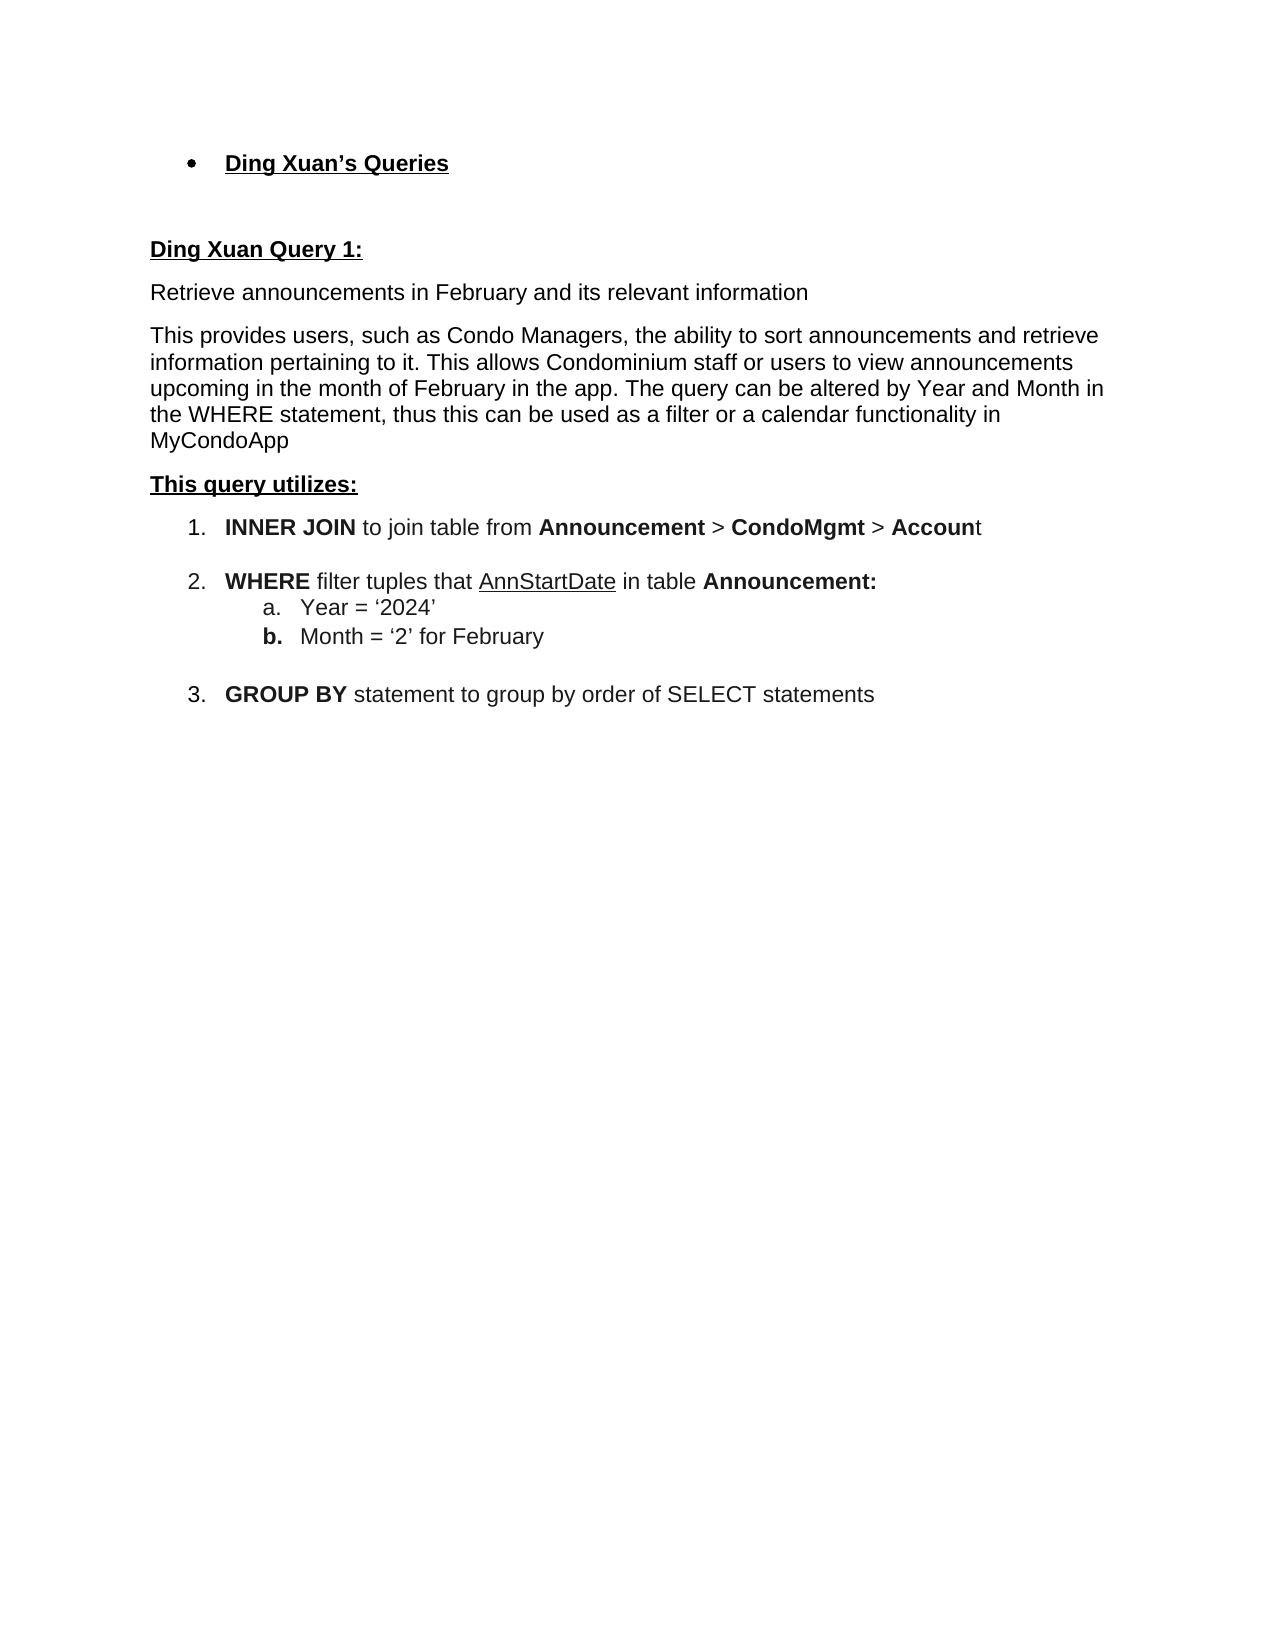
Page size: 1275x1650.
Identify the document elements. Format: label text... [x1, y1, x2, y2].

list GROUP BY statement to group by order of SELECT statements [187, 681, 1125, 708]
text Retrieve announcements in February and its relevant information [150, 279, 1125, 305]
list INNER JOIN to join table from Announcement > CondoMgmt > Account [187, 513, 1125, 568]
text Ding Xuan Query 1: [150, 236, 1125, 262]
text This query utilizes: [150, 471, 1125, 497]
list Ding Xuan’s Queries [187, 150, 1125, 176]
list WHERE filter tuples that AnnStartDate in table Announcement: [187, 568, 1125, 594]
list Year = ‘2024’ [262, 594, 1125, 621]
text This provides users, such as Condo Managers, the ability to sort announcements and retrieve information pertaining to it. This allows Condominium staff or users to view announcements upcoming in the month of February in the app. The query can be altered by Year and Month in the WHERE statement, thus this can be used as a filter or a calendar functionality in MyCondoApp [150, 322, 1125, 454]
list Month = ‘2’ for February [262, 623, 1125, 679]
